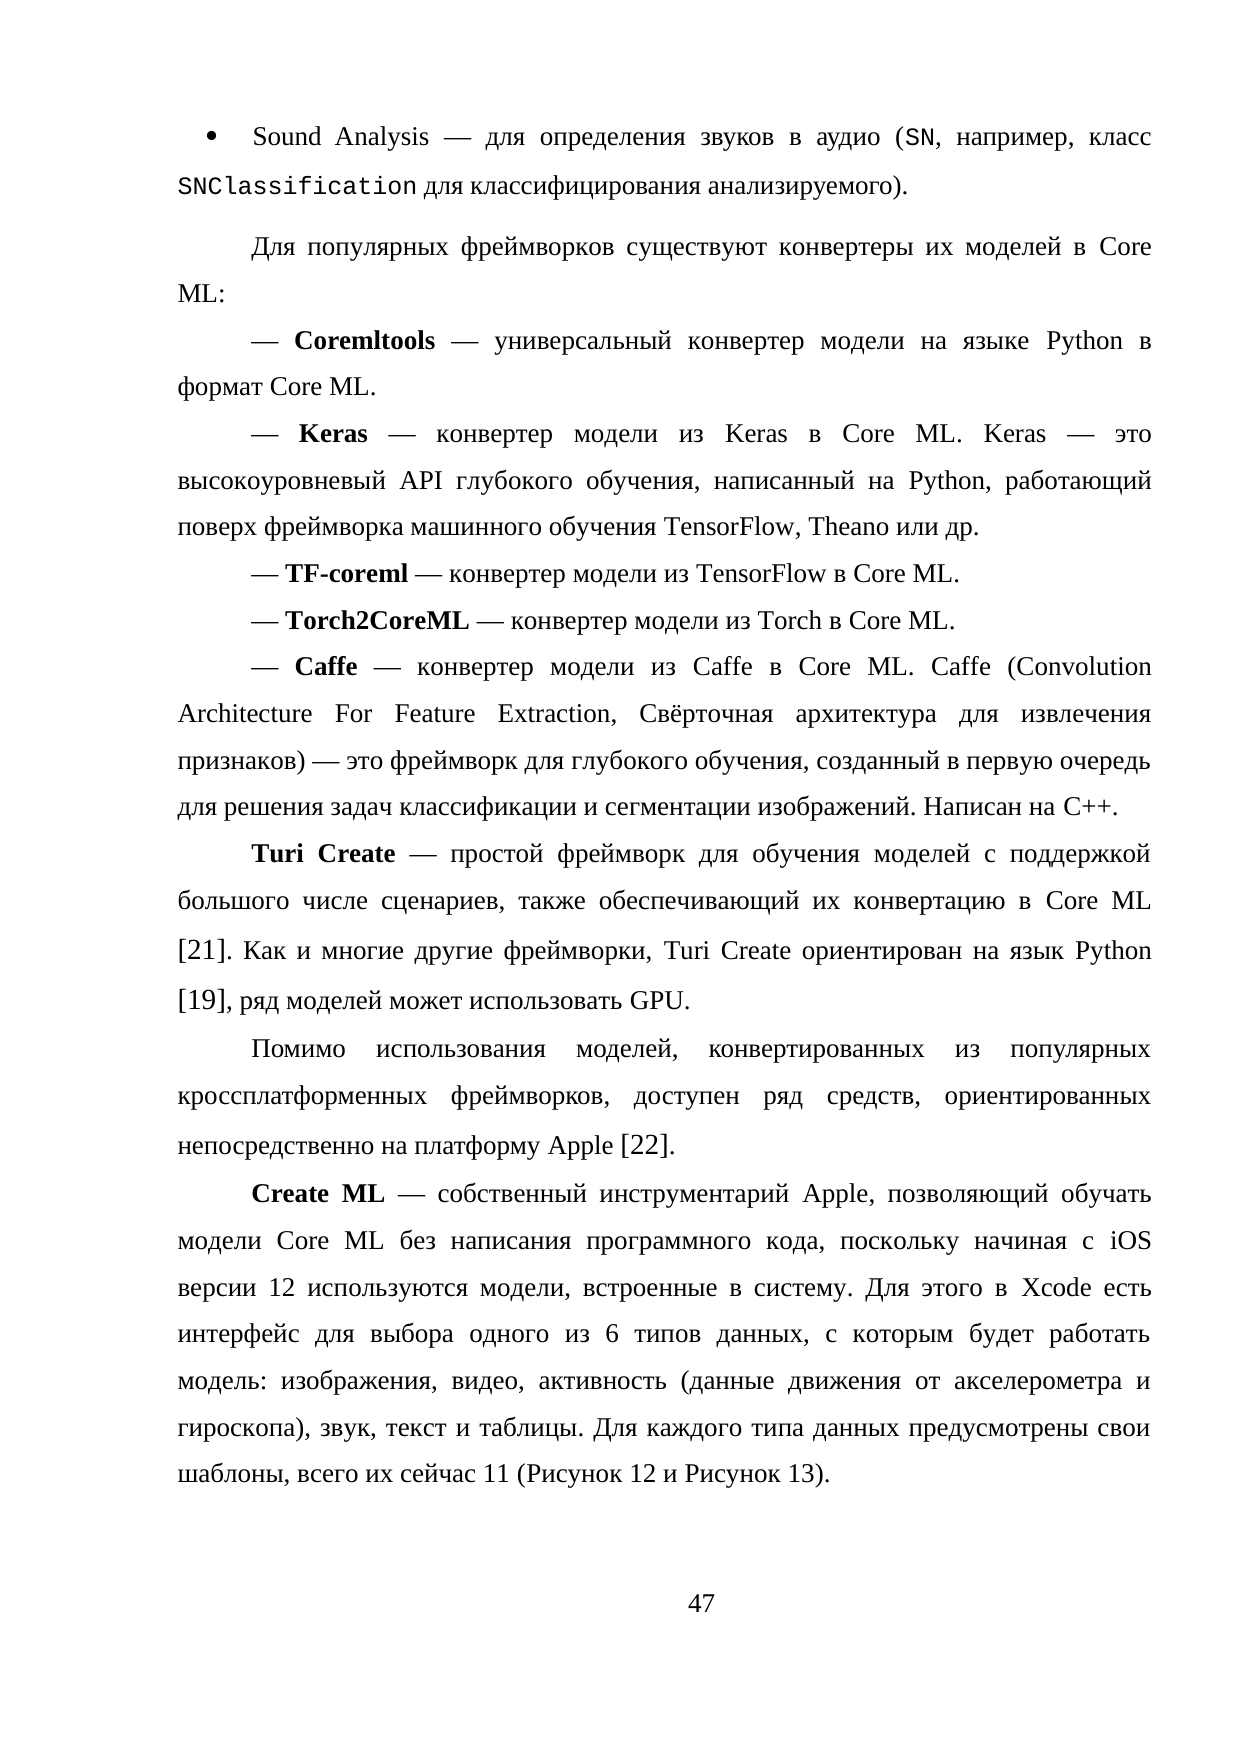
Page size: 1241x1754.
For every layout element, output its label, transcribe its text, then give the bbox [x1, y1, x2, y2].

text — TF-coreml — конвертер модели из TensorFlow в Core ML. [177, 557, 1152, 588]
text — Caffe — конвертер модели из Caffe в Core ML. Caffe (Convolution Architecture For Feature Extraction, Свёрточная архитектура для извлечения признаков) — это фреймворк для глубокого обучения, созданный в первую очередь для решения задач классификации и сегментации изображений. Написан на C++. [177, 651, 1152, 822]
text Для популярных фреймворков существуют конвертеры их моделей в Core ML: [177, 231, 1152, 308]
text — Keras — конвертер модели из Keras в Core ML. Keras — это высокоуровневый API глубокого обучения, написанный на Python, работающий поверх фреймворка машинного обучения TensorFlow, Theano или др. [177, 417, 1152, 542]
text — Torch2CoreML — конвертер модели из Torch в Core ML. [177, 604, 1152, 635]
text — Coremltools — универсальный конвертер модели на языке Python в формат Core ML. [177, 324, 1152, 402]
text Помимо использования моделей, конвертированных из популярных кроссплатформенных фреймворков, доступен ряд средств, ориентированных непосредственно на платформу Apple [22]. [177, 1032, 1152, 1161]
list Sound Analysis — для определения звуков в аудио (SN, например, класс SNClassification для классифицирования анализируемого). [177, 121, 1152, 202]
text Create ML — собственный инструментарий Apple, позволяющий обучать модели Core ML без написания программного кода, поскольку начиная с iOS версии 12 используются модели, встроенные в систему. Для этого в Xcode есть интерфейс для выбора одного из 6 типов данных, с которым будет работать модель: изображения, видео, активность (данные движения от акселерометра и гироскопа), звук, текст и таблицы. Для каждого типа данных предусмотрены свои шаблоны, всего их сейчас 11 (Рисунок 12 и Рисунок 13). [177, 1177, 1152, 1488]
text Turi Create — простой фреймворк для обучения моделей с поддержкой большого числе сценариев, также обеспечивающий их конвертацию в Core ML [21]. Как и многие другие фреймворки, Turi Create ориентирован на язык Python [19], ряд моделей может использовать GPU. [177, 837, 1152, 1016]
